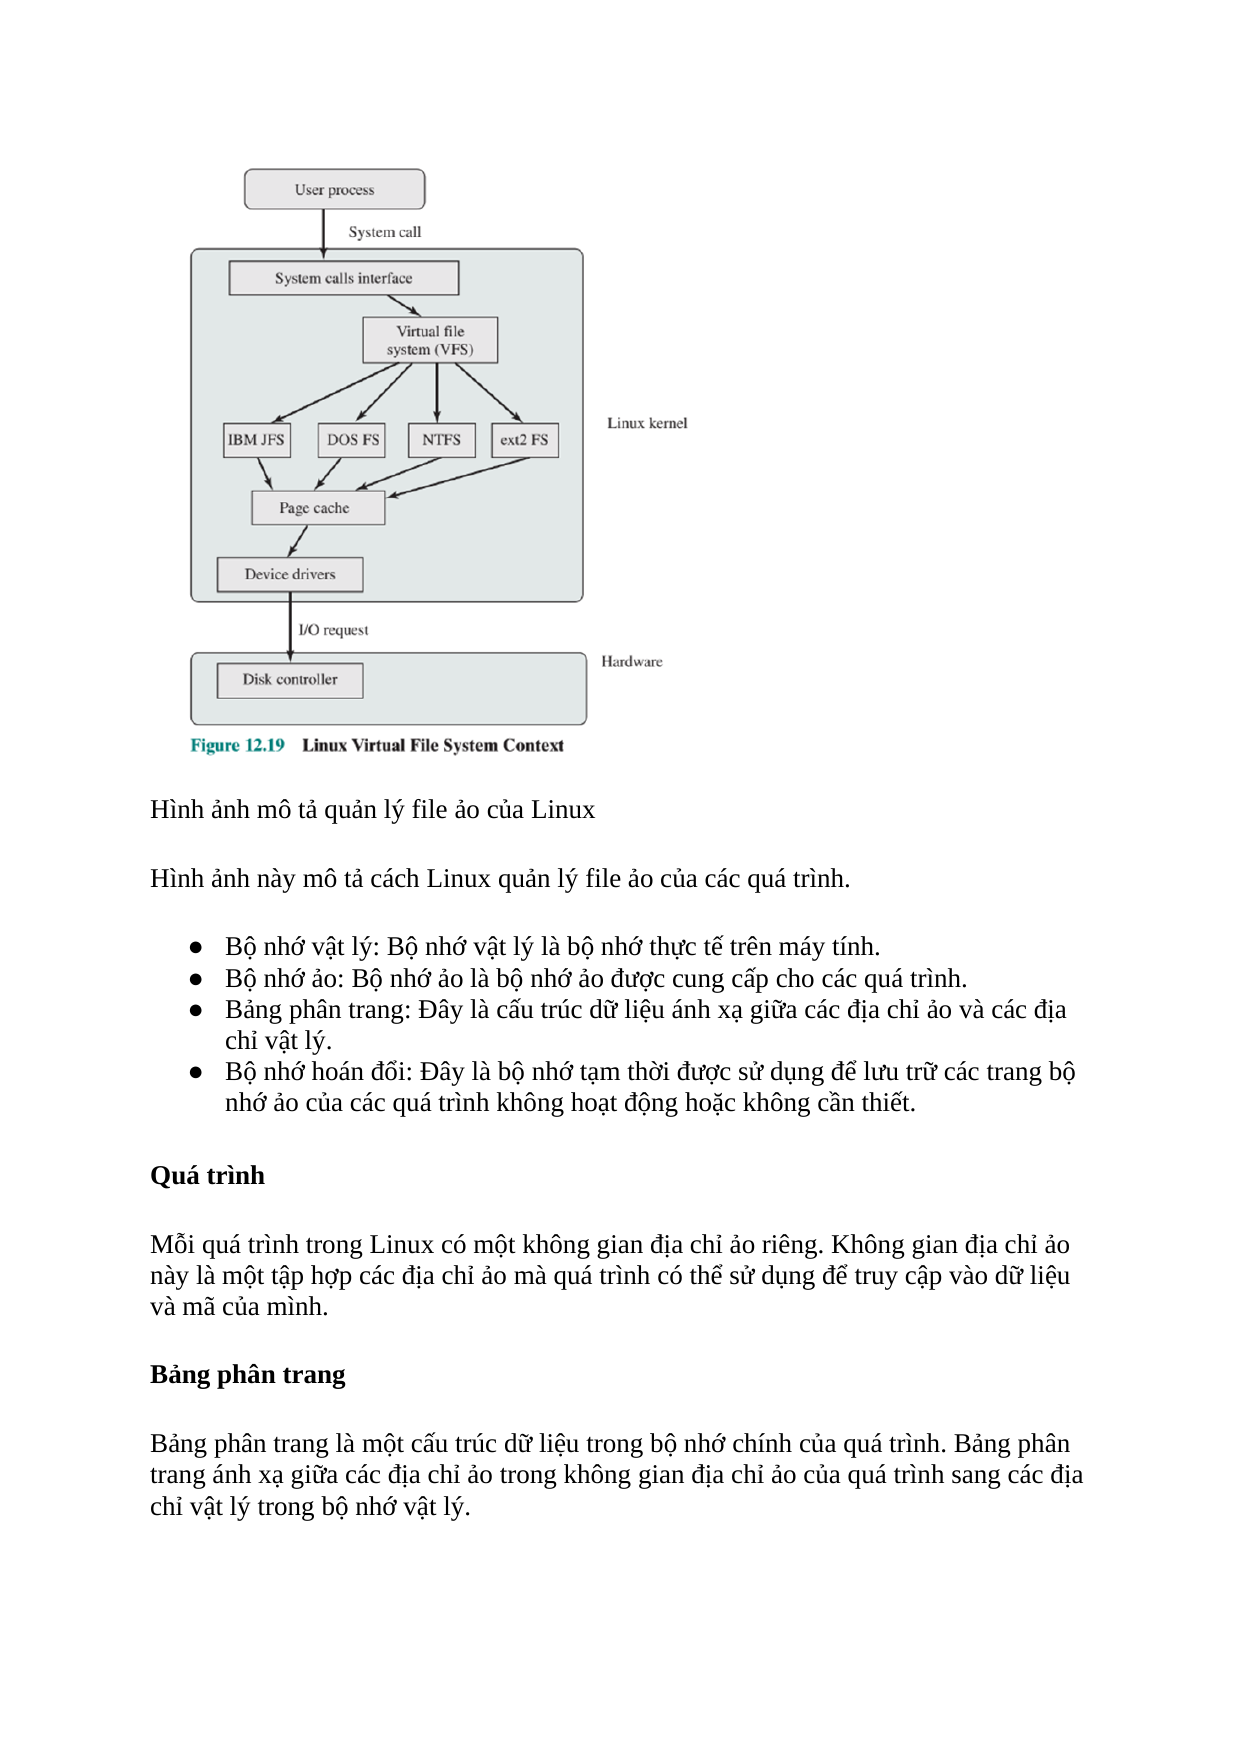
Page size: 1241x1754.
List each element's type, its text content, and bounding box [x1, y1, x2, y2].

list Bộ nhớ ảo: Bộ nhớ ảo là bộ nhớ ảo được cung cấp cho các quá trình. [187, 962, 1090, 993]
text Quá trình [150, 1159, 1090, 1190]
text Mỗi quá trình trong Linux có một không gian địa chỉ ảo riêng. Không gian địa chỉ ảo này là một tập hợp các địa chỉ ảo mà quá trình có thể sử dụng để truy cập vào dữ liệu và mã của mình. [150, 1228, 1090, 1321]
text Hình ảnh mô tả quản lý file ảo của Linux [150, 793, 1090, 824]
text Bảng phân trang [150, 1359, 1090, 1390]
list Bảng phân trang: Đây là cấu trúc dữ liệu ánh xạ giữa các địa chỉ ảo và các địa chỉ vật lý. [187, 993, 1090, 1055]
text Bảng phân trang là một cấu trúc dữ liệu trong bộ nhớ chính của quá trình. Bảng phân trang ánh xạ giữa các địa chỉ ảo trong không gian địa chỉ ảo của quá trình sang các địa chỉ vật lý trong bộ nhớ vật lý. [150, 1427, 1090, 1521]
text Hình ảnh này mô tả cách Linux quản lý file ảo của các quá trình. [150, 862, 1090, 893]
list Bộ nhớ vật lý: Bộ nhớ vật lý là bộ nhớ thực tế trên máy tính. [187, 931, 1090, 962]
picture [150, 150, 711, 769]
list Bộ nhớ hoán đổi: Đây là bộ nhớ tạm thời được sử dụng để lưu trữ các trang bộ nhớ ảo của các quá trình không hoạt động hoặc không cần thiết. [187, 1055, 1090, 1117]
